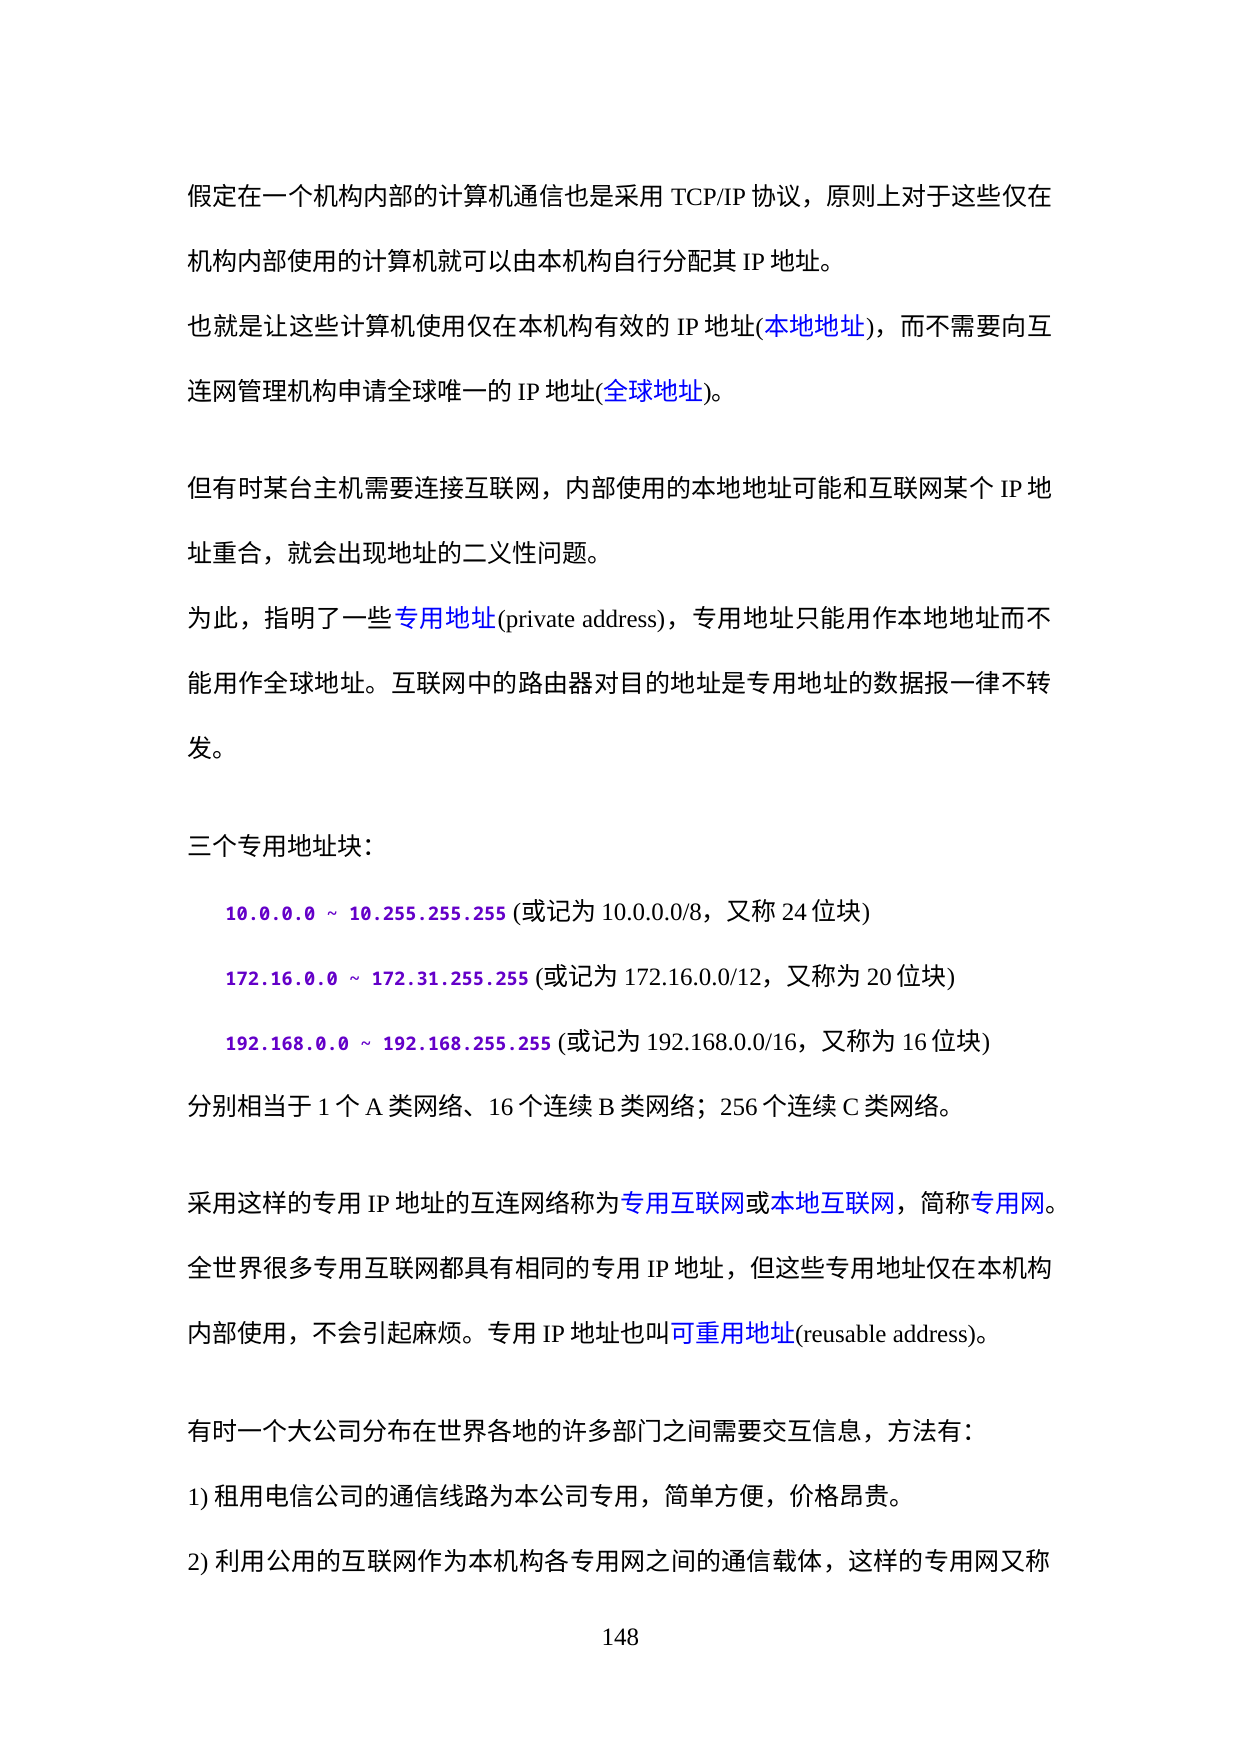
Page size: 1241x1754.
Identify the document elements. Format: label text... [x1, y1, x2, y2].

text 三个专用地址块： [187, 812, 1053, 877]
text 172.16.0.0 ~ 172.31.255.255 (或记为172.16.0.0/12，又称为20位块) [187, 942, 1053, 1007]
text 10.0.0.0 ~ 10.255.255.255 (或记为10.0.0.0/8，又称24位块) [187, 877, 1053, 942]
text 分别相当于1个A类网络、16个连续B类网络；256个连续C类网络。 [187, 1072, 1053, 1137]
text 但有时某台主机需要连接互联网，内部使用的本地地址可能和互联网某个IP地址重合，就会出现地址的二义性问题。 [187, 454, 1053, 584]
text 192.168.0.0 ~ 192.168.255.255 (或记为192.168.0.0/16，又称为16位块) [187, 1007, 1053, 1072]
text 全世界很多专用互联网都具有相同的专用IP地址，但这些专用地址仅在本机构内部使用，不会引起麻烦。专用IP地址也叫可重用地址(reusable address)。 [187, 1234, 1053, 1364]
text 1) 租用电信公司的通信线路为本公司专用，简单方便，价格昂贵。 [187, 1462, 1053, 1527]
text 假定在一个机构内部的计算机通信也是采用TCP/IP协议，原则上对于这些仅在机构内部使用的计算机就可以由本机构自行分配其IP地址。 [187, 162, 1053, 292]
text 采用这样的专用IP地址的互连网络称为专用互联网或本地互联网，简称专用网。 [187, 1169, 1053, 1234]
text 也就是让这些计算机使用仅在本机构有效的IP地址(本地地址)，而不需要向互连网管理机构申请全球唯一的IP地址(全球地址)。 [187, 292, 1053, 422]
text 为此，指明了一些专用地址(private address)，专用地址只能用作本地地址而不能用作全球地址。互联网中的路由器对目的地址是专用地址的数据报一律不转发。 [187, 584, 1053, 779]
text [187, 1527, 1053, 1592]
text 有时一个大公司分布在世界各地的许多部门之间需要交互信息，方法有： [187, 1397, 1053, 1462]
